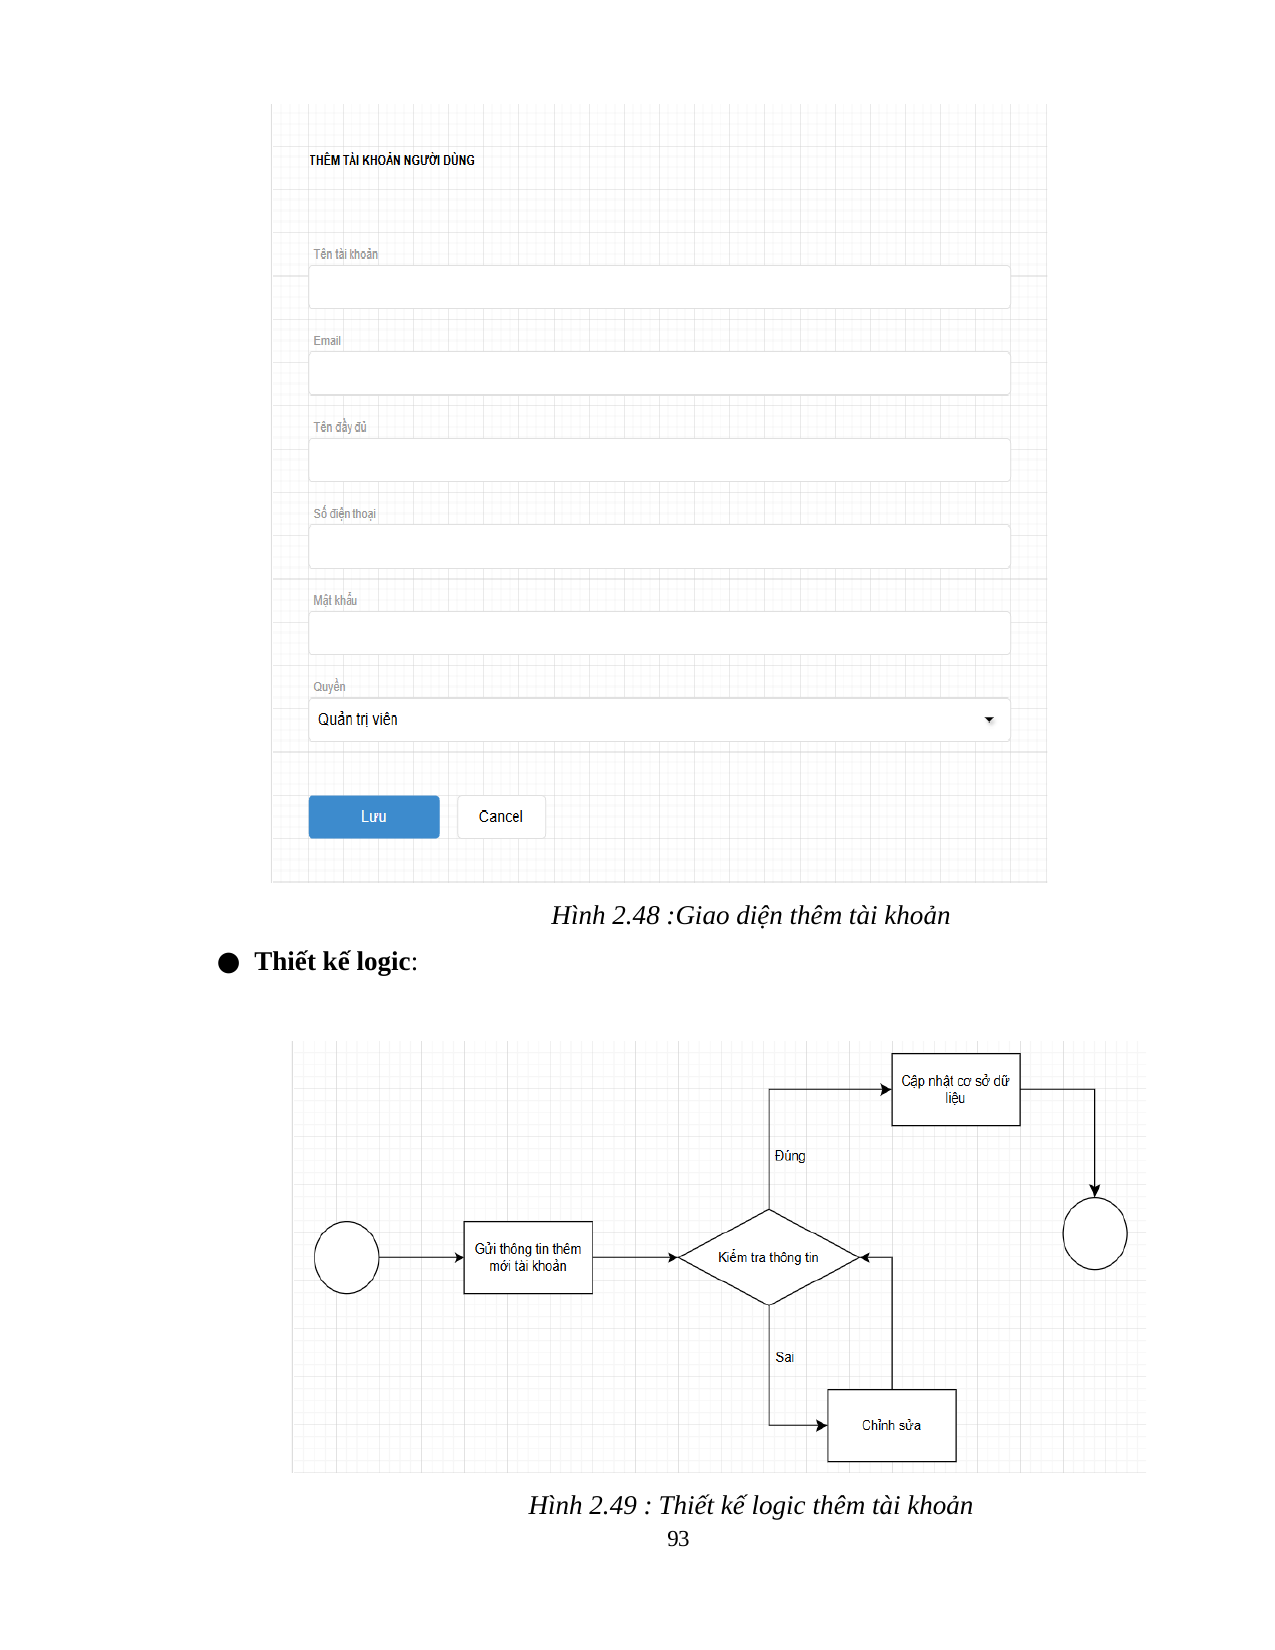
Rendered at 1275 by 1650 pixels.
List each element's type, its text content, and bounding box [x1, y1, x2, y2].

text Hình 2.48 :Giao diện thêm tài khoản [367, 899, 1137, 930]
picture [270, 104, 1048, 883]
text Hình 2.49 : Thiết kế logic thêm tài khoản [367, 1489, 1137, 1520]
picture [291, 1041, 1147, 1473]
list Thiết kế logic: [217, 930, 1137, 986]
